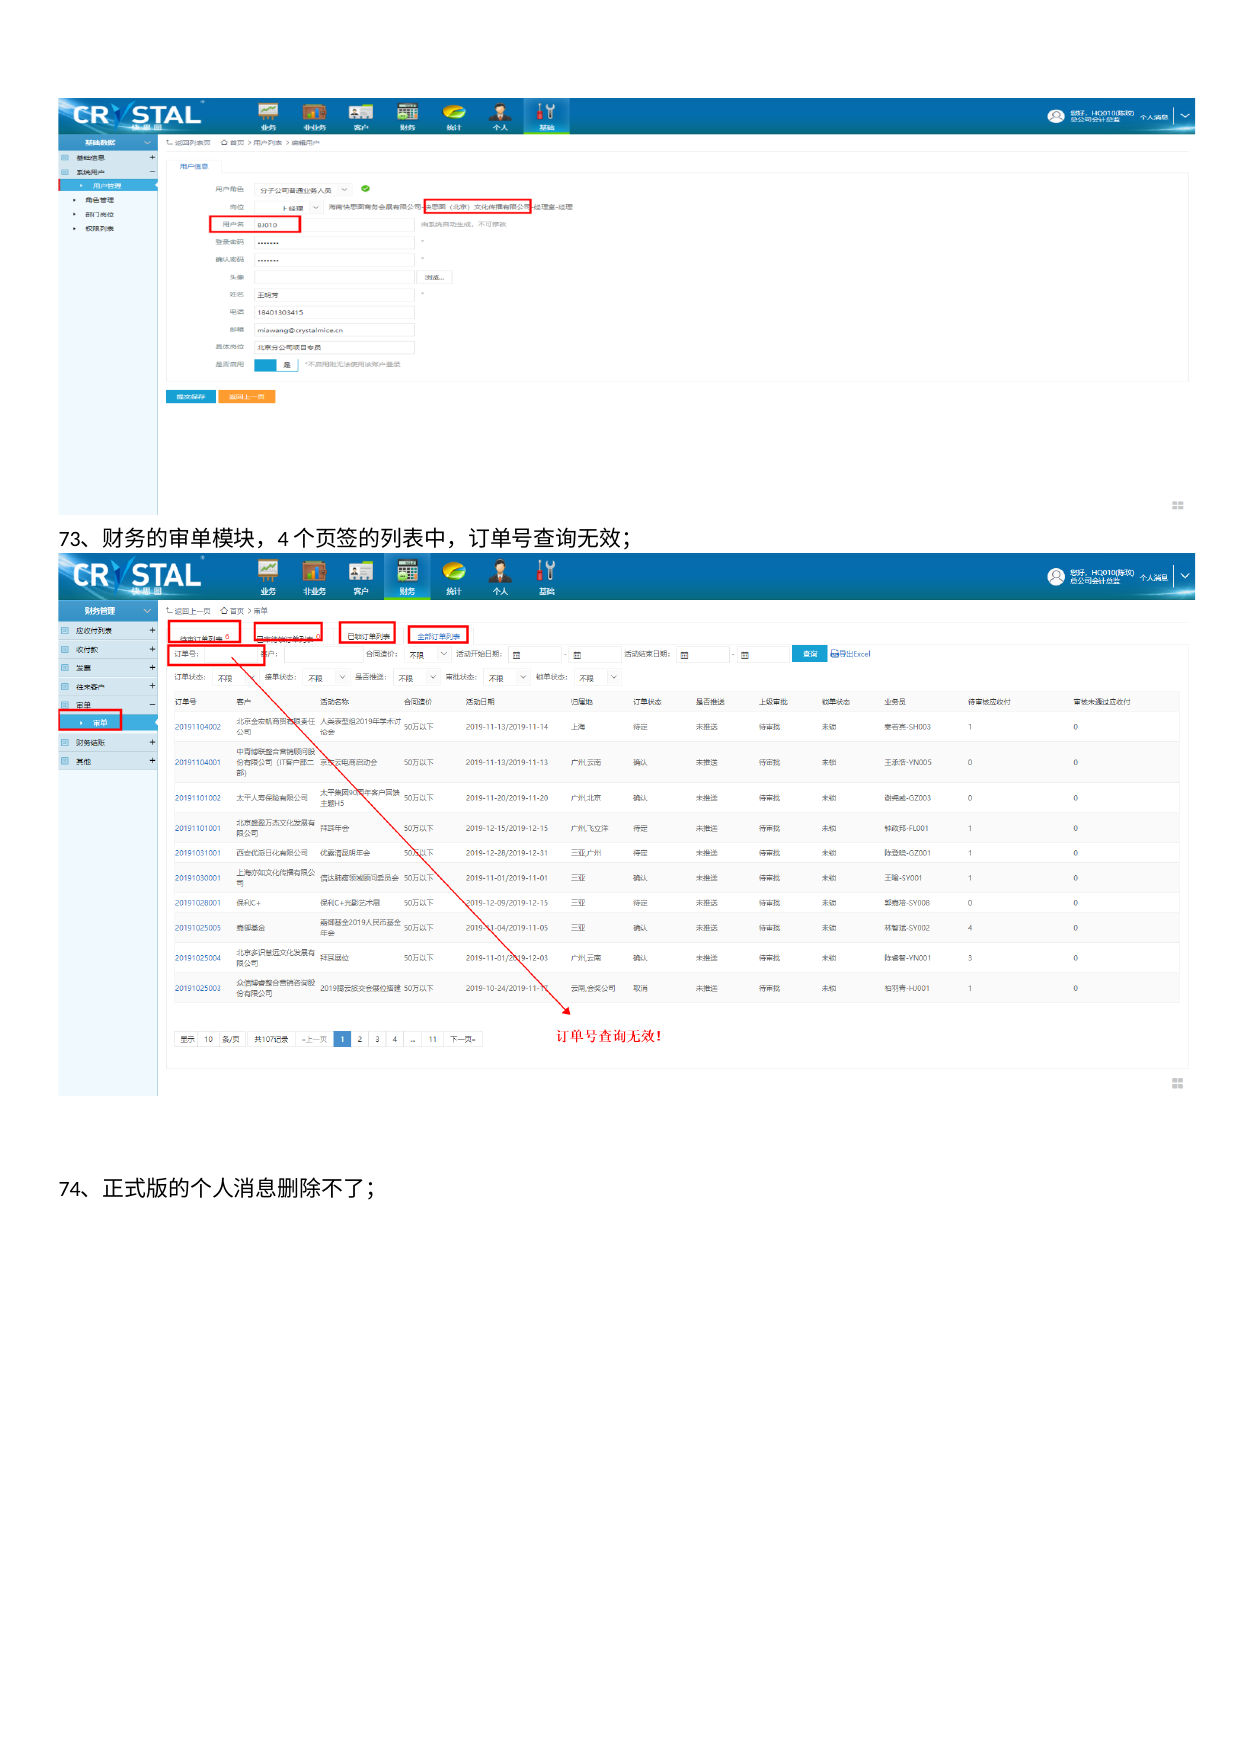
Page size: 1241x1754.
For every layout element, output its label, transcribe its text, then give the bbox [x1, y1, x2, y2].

picture [540, 589, 549, 594]
list 正式版的个人消息删除不了； [58, 1171, 1196, 1203]
picture [58, 98, 1196, 515]
list 财务的审单模块，4个页签的列表中，订单号查询无效； [58, 521, 1196, 553]
picture [58, 553, 1196, 1096]
